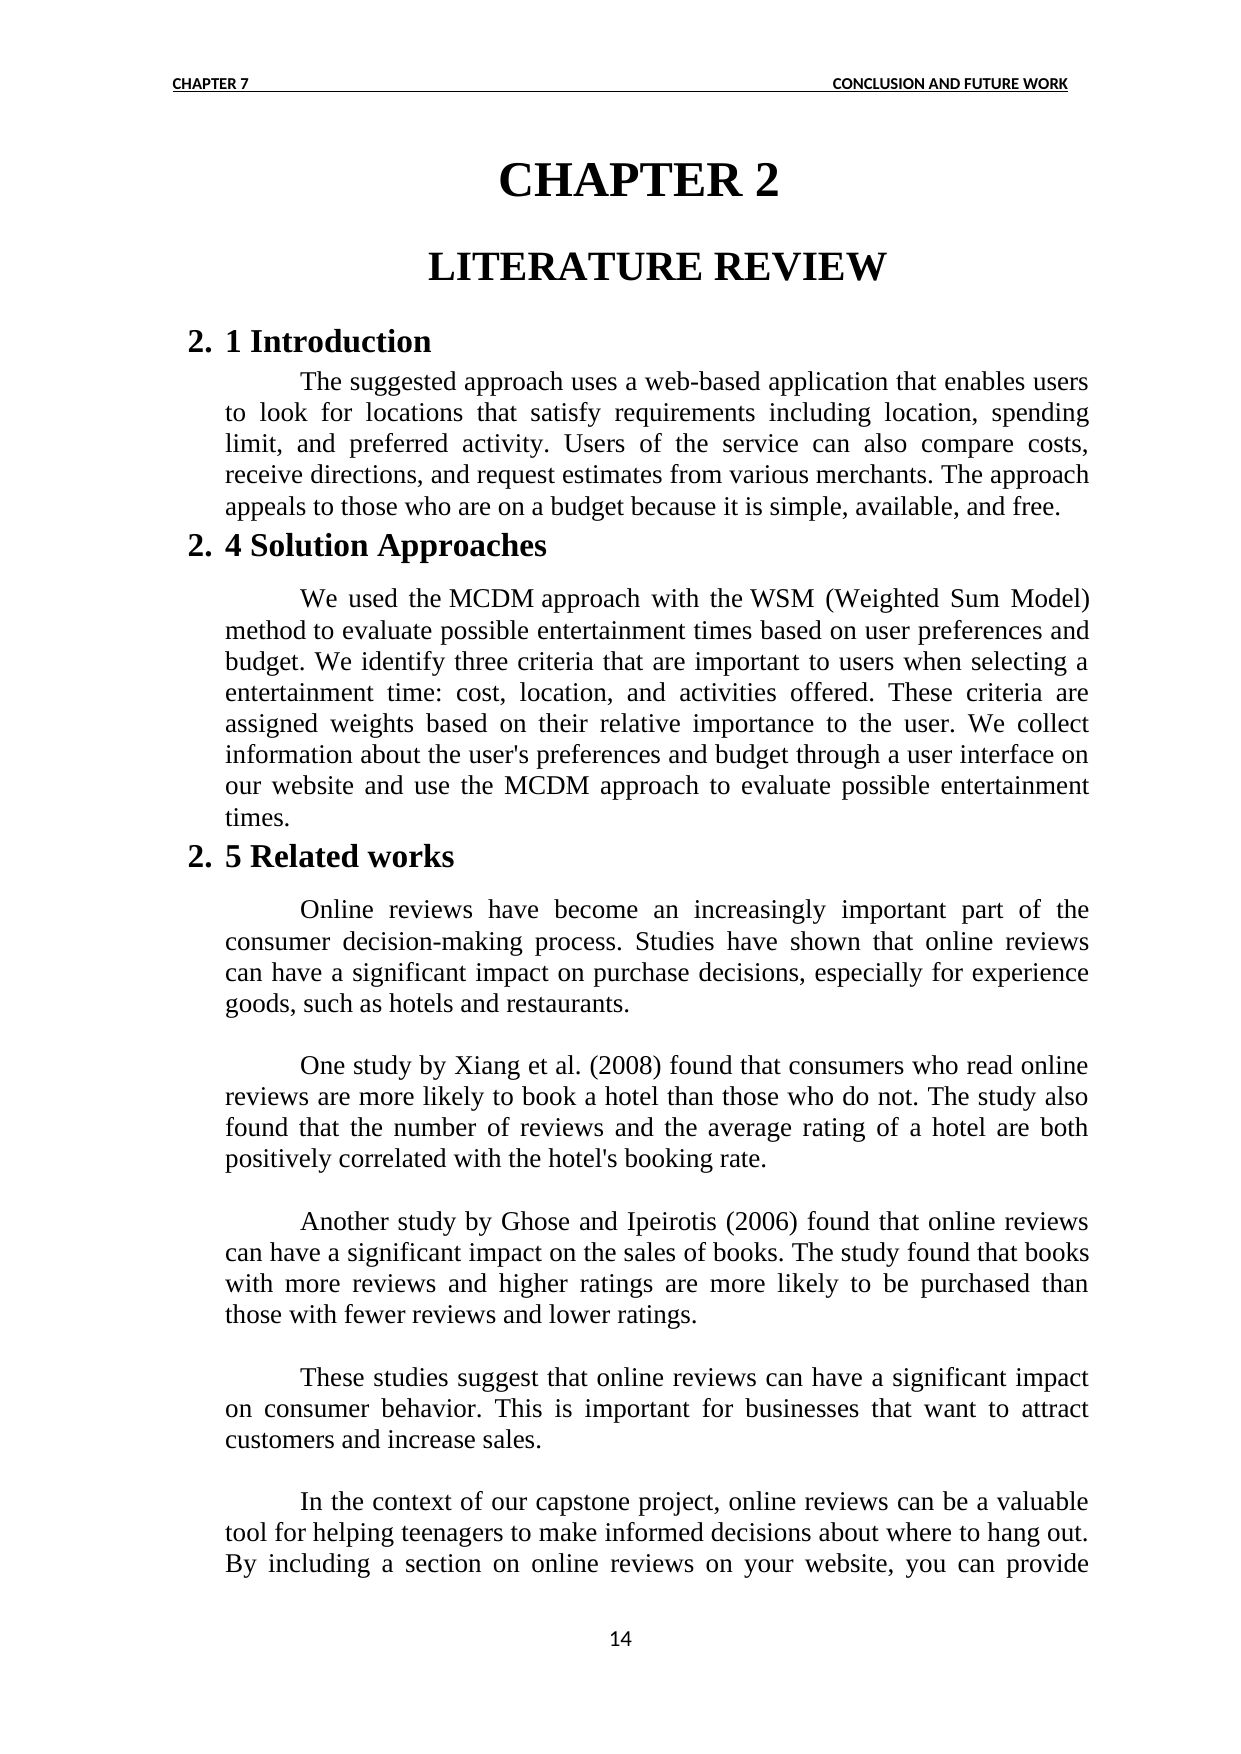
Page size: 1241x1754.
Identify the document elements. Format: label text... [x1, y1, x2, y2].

subtitle CHAPTER 2 [187, 150, 1090, 207]
list Online reviews have become an increasingly important part of the consumer decision-making process. Studies have shown that online reviews can have a significant impact on purchase decisions, especially for experience goods, such as hotels and restaurants. [225, 893, 1090, 1018]
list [225, 1485, 1090, 1579]
list Another study by Ghose and Ipeirotis (2006) found that online reviews can have a significant impact on the sales of books. The study found that books with more reviews and higher ratings are more likely to be purchased than those with fewer reviews and lower ratings. [225, 1205, 1090, 1329]
subtitle 5 Related works [187, 836, 1090, 874]
subtitle 4 Solution Approaches [187, 525, 1090, 563]
list One study by Xiang et al. (2008) found that consumers who read online reviews are more likely to book a hotel than those who do not. The study also found that the number of reviews and the average rating of a hotel are both positively correlated with the hotel's booking rate. [225, 1049, 1090, 1174]
list These studies suggest that online reviews can have a significant impact on consumer behavior. This is important for businesses that want to attract customers and increase sales. [225, 1361, 1090, 1454]
subtitle LITERATURE REVIEW [187, 241, 1090, 289]
text The suggested approach uses a web-based application that enables users to look for locations that satisfy requirements including location, spending limit, and preferred activity. Users of the service can also compare costs, receive directions, and request estimates from various merchants. The approach appeals to those who are on a budget because it is simple, available, and free. [225, 365, 1090, 521]
subtitle 1 Introduction [187, 321, 1090, 359]
text We used the MCDM approach with the WSM (Weighted Sum Model) method to evaluate possible entertainment times based on user preferences and budget. We identify three criteria that are important to users when selecting a entertainment time: cost, location, and activities offered. These criteria are assigned weights based on their relative importance to the user. We collect information about the user's preferences and budget through a user interface on our website and use the MCDM approach to evaluate possible entertainment times. [225, 583, 1090, 832]
